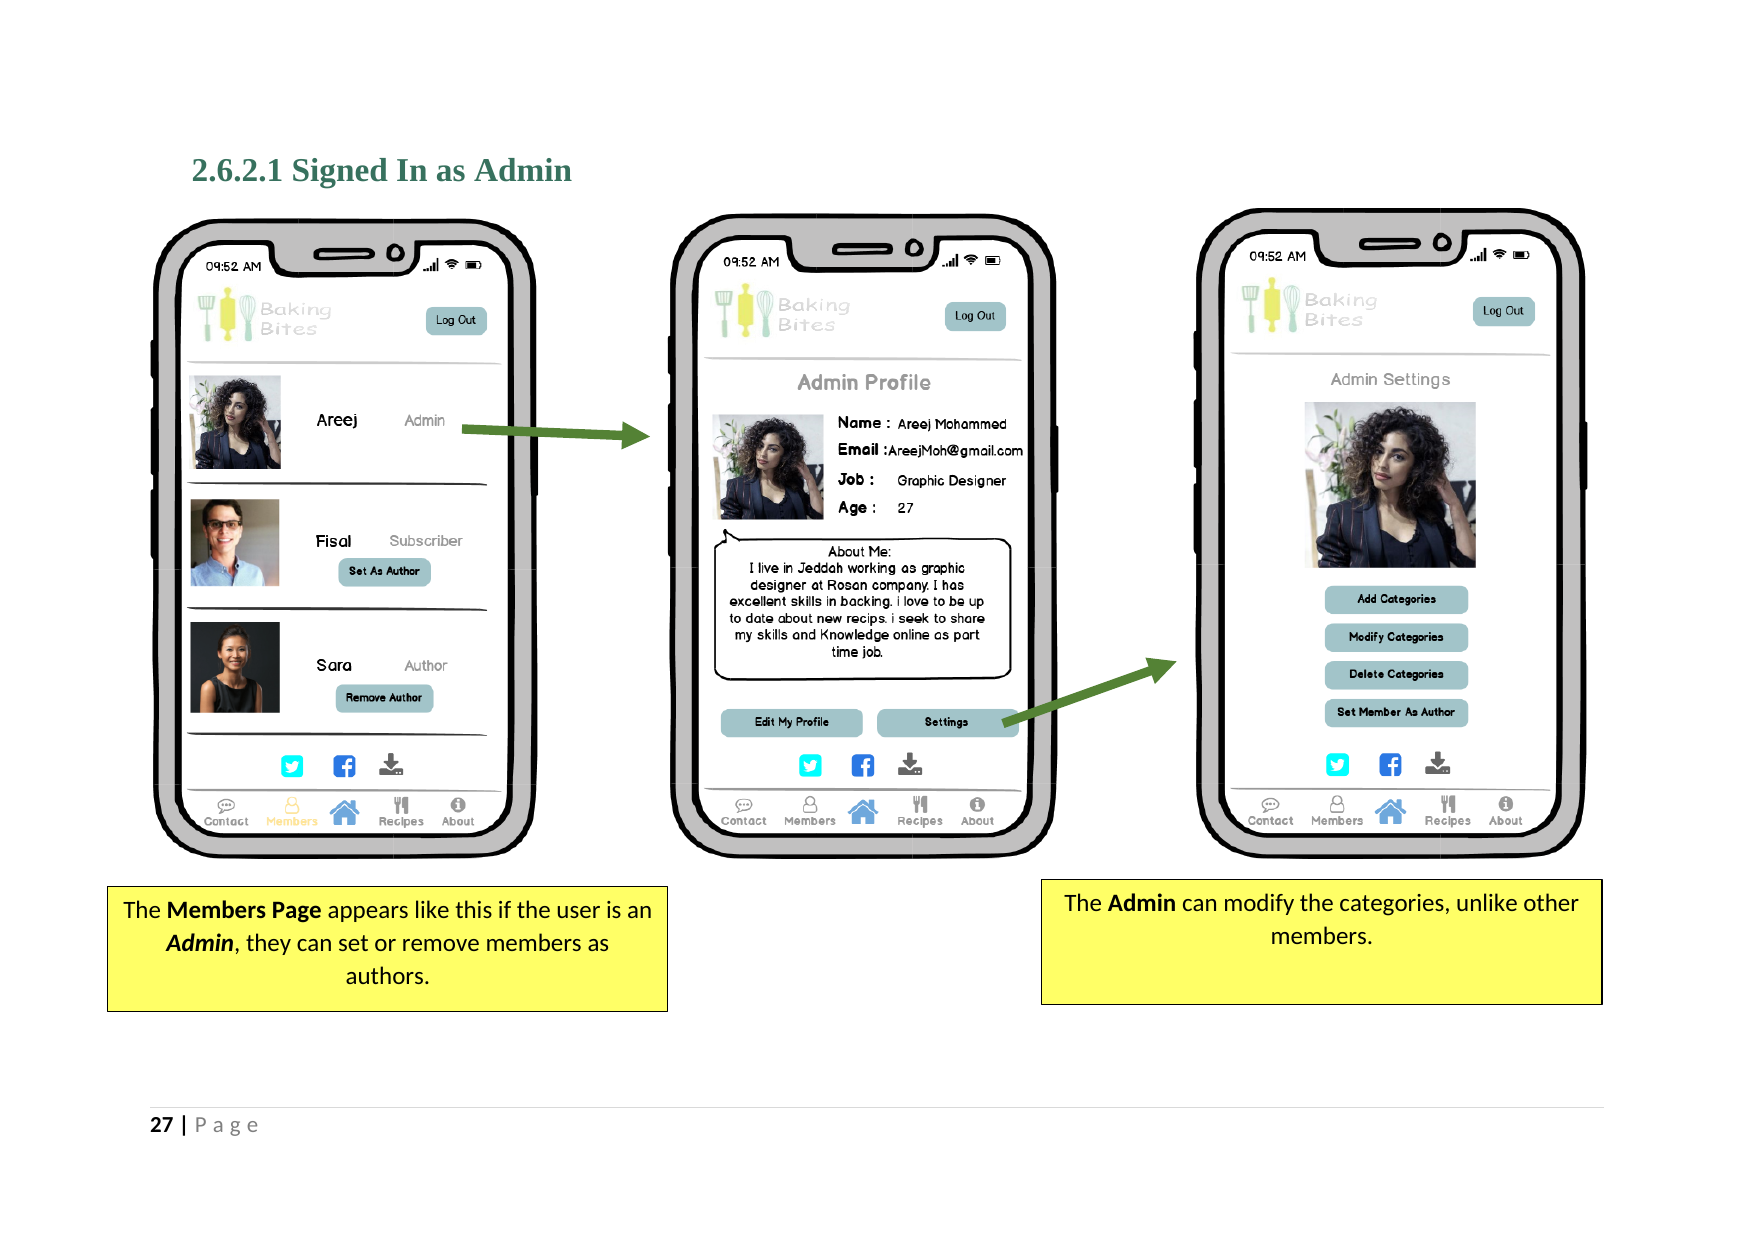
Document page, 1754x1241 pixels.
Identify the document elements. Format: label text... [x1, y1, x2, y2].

picture [150, 218, 539, 859]
text 2.6.2.1 Signed In as Admin [150, 150, 1604, 188]
picture [667, 213, 1059, 859]
picture [1193, 208, 1588, 859]
